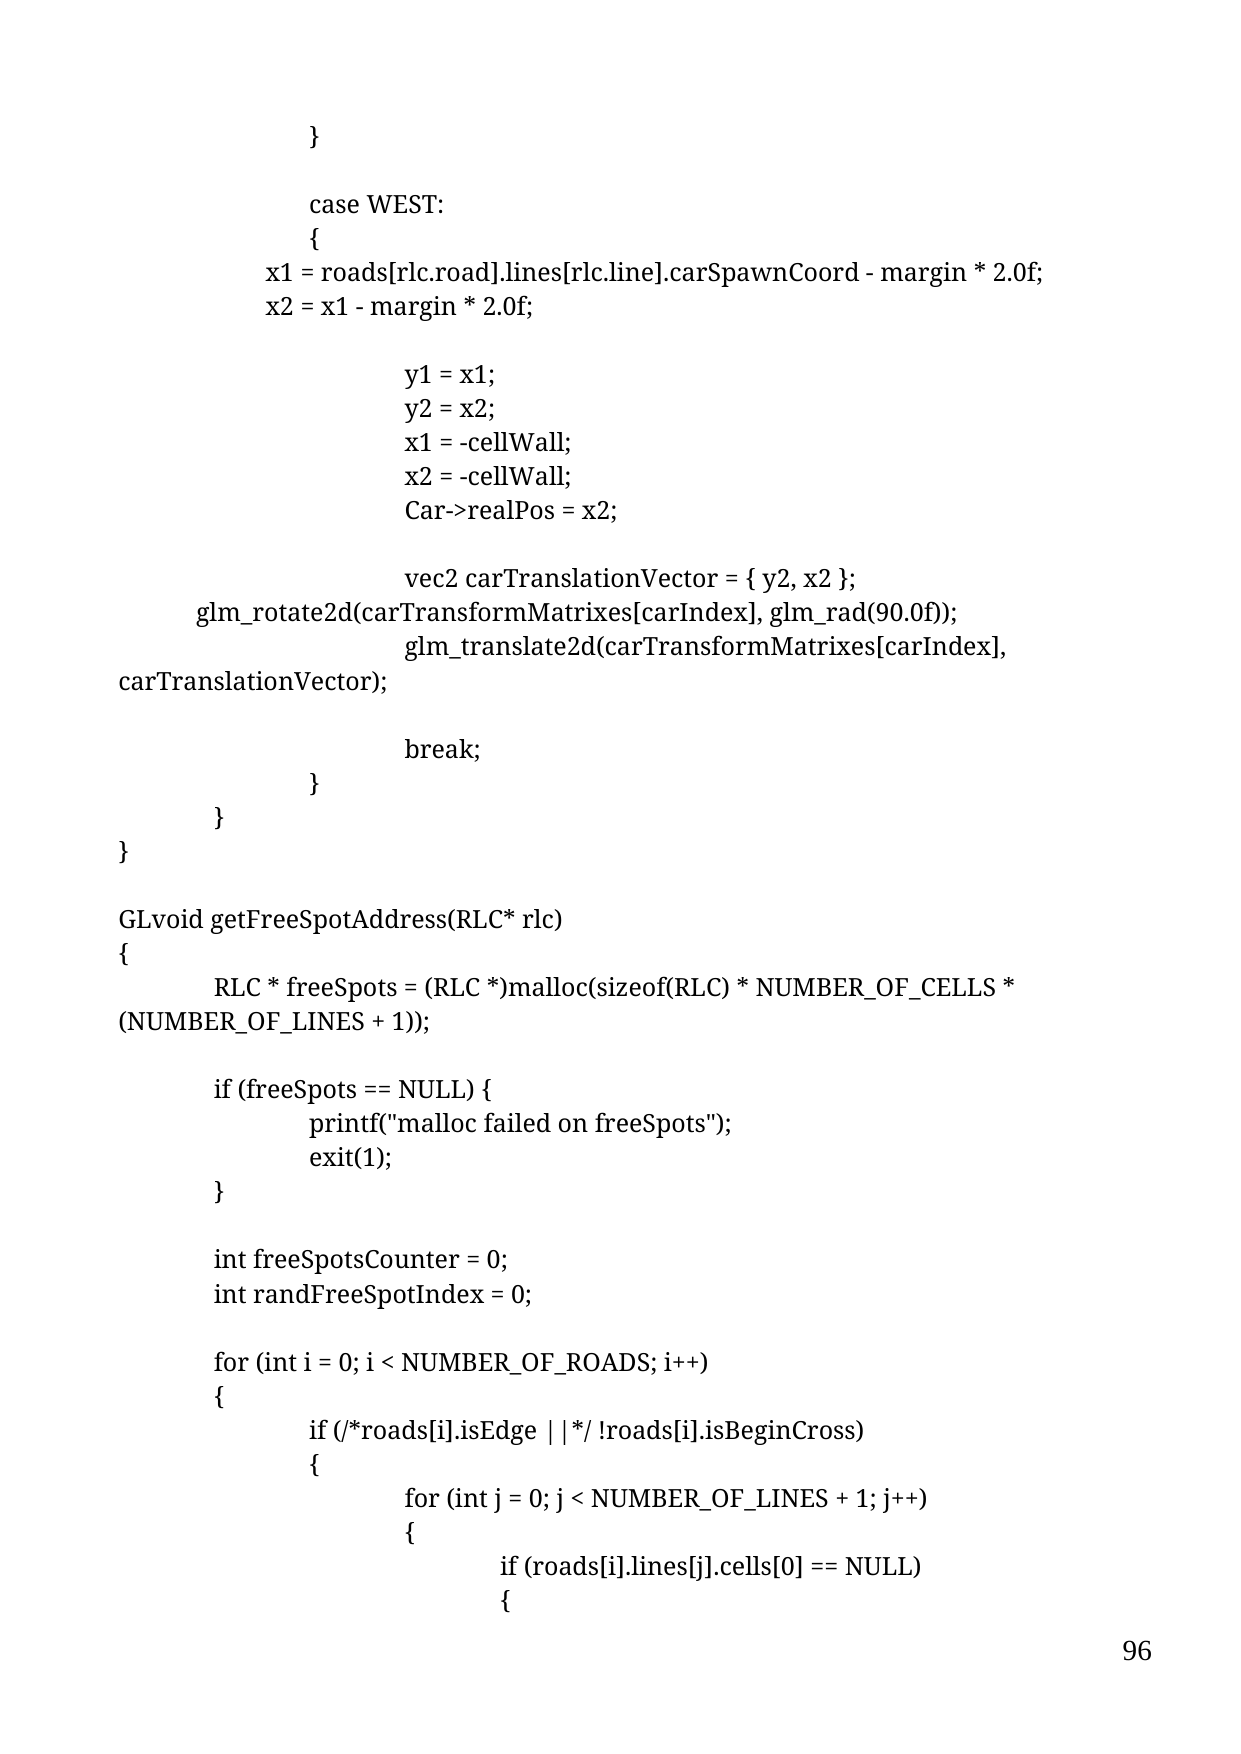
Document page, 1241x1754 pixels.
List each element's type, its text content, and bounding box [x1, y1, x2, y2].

text break; [118, 731, 1152, 765]
text for (int j = 0; j < NUMBER_OF_LINES + 1; j++) [118, 1481, 1152, 1515]
text } [118, 1174, 1152, 1208]
text x2 = x1 - margin * 2.0f; [118, 288, 1152, 322]
text { [118, 220, 1152, 254]
text { [118, 1583, 1152, 1617]
text } [118, 799, 1152, 833]
text { [118, 1378, 1152, 1412]
text int freeSpotsCounter = 0; [118, 1242, 1152, 1276]
text x1 = -cellWall; [118, 425, 1152, 459]
text y1 = x1; [118, 357, 1152, 391]
text RLC * freeSpots = (RLC *)malloc(sizeof(RLC) * NUMBER_OF_CELLS * (NUMBER_OF_LINES + 1)); [118, 970, 1152, 1038]
text glm_translate2d(carTransformMatrixes[carIndex], carTranslationVector); [118, 629, 1152, 697]
text printf("malloc failed on freeSpots"); [118, 1106, 1152, 1140]
text int randFreeSpotIndex = 0; [118, 1276, 1152, 1310]
text { [118, 1447, 1152, 1481]
text } [118, 833, 1152, 867]
text { [118, 1515, 1152, 1549]
text for (int i = 0; i < NUMBER_OF_ROADS; i++) [118, 1344, 1152, 1378]
text if (roads[i].lines[j].cells[0] == NULL) [118, 1549, 1152, 1583]
text GLvoid getFreeSpotAddress(RLC* rlc) [118, 902, 1152, 936]
text Car->realPos = x2; [118, 493, 1152, 527]
text exit(1); [118, 1140, 1152, 1174]
text x2 = -cellWall; [118, 459, 1152, 493]
text if (freeSpots == NULL) { [118, 1072, 1152, 1106]
text x1 = roads[rlc.road].lines[rlc.line].carSpawnCoord - margin * 2.0f; [118, 254, 1152, 288]
text case WEST: [118, 186, 1152, 220]
text if (/*roads[i].isEdge ||*/ !roads[i].isBeginCross) [118, 1412, 1152, 1447]
text vec2 carTranslationVector = { y2, x2 }; [118, 561, 1152, 595]
text } [118, 765, 1152, 799]
text y2 = x2; [118, 391, 1152, 425]
text { [118, 936, 1152, 970]
text glm_rotate2d(carTransformMatrixes[carIndex], glm_rad(90.0f)); [118, 595, 1152, 629]
text } [118, 118, 1152, 152]
